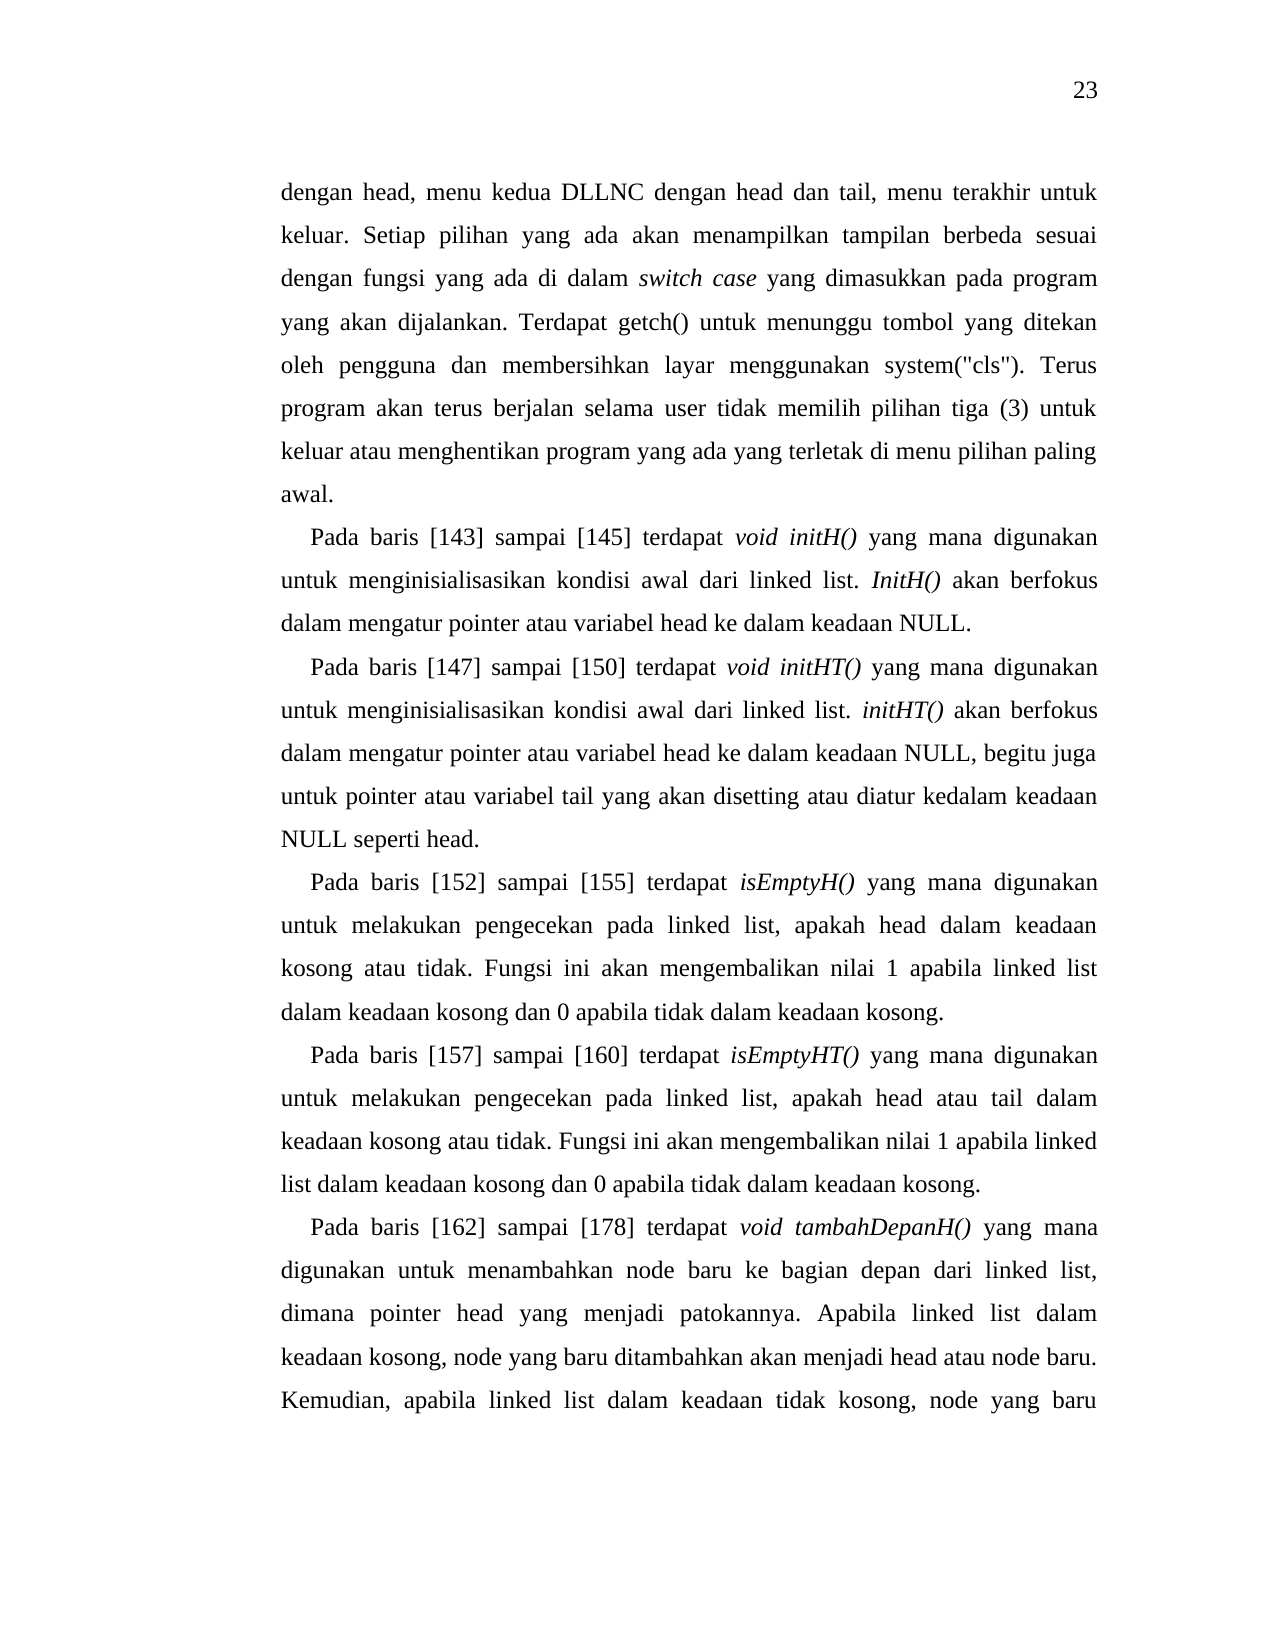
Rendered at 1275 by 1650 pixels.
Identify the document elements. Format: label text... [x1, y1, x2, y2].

text Pada baris [157] sampai [160] terdapat isEmptyHT() yang mana digunakan untuk melakukan pengecekan pada linked list, apakah head atau tail dalam keadaan kosong atau tidak. Fungsi ini akan mengembalikan nilai 1 apabila linked list dalam keadaan kosong dan 0 apabila tidak dalam keadaan kosong. [281, 1040, 1098, 1198]
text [281, 1212, 1098, 1413]
text Pada baris [143] sampai [145] terdapat void initH() yang mana digunakan untuk menginisialisasikan kondisi awal dari linked list. InitH() akan berfokus dalam mengatur pointer atau variabel head ke dalam keadaan NULL. [281, 522, 1098, 637]
text Pada baris [152] sampai [155] terdapat isEmptyH() yang mana digunakan untuk melakukan pengecekan pada linked list, apakah head dalam keadaan kosong atau tidak. Fungsi ini akan mengembalikan nilai 1 apabila linked list dalam keadaan kosong dan 0 apabila tidak dalam keadaan kosong. [281, 867, 1098, 1025]
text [281, 177, 1098, 508]
text Pada baris [147] sampai [150] terdapat void initHT() yang mana digunakan untuk menginisialisasikan kondisi awal dari linked list. initHT() akan berfokus dalam mengatur pointer atau variabel head ke dalam keadaan NULL, begitu juga untuk pointer atau variabel tail yang akan disetting atau diatur kedalam keadaan NULL seperti head. [281, 652, 1098, 853]
